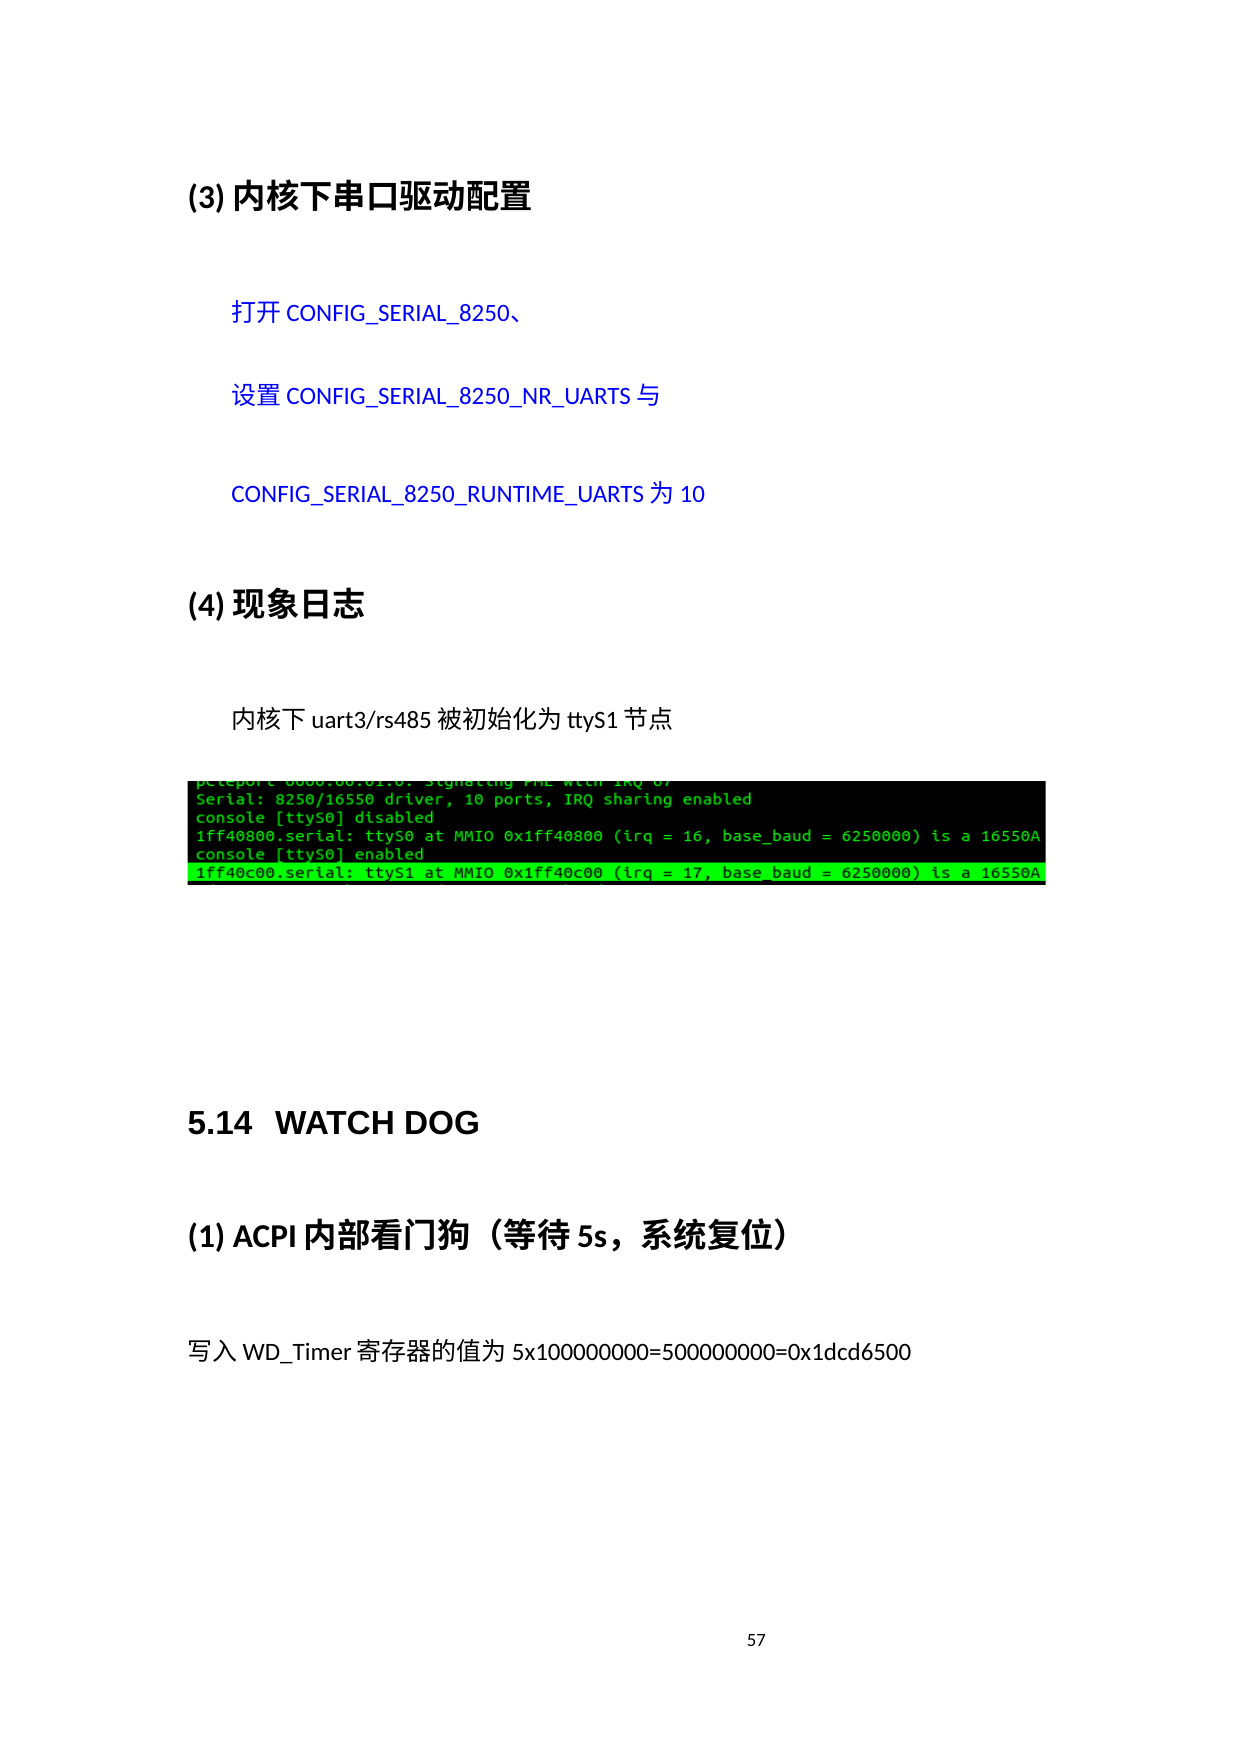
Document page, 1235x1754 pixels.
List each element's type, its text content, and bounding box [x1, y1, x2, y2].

subtitle WATCH DOG [187, 1089, 1047, 1154]
subtitle ACPI内部看门狗（等待5s，系统复位） [187, 1201, 1047, 1266]
list 设置CONFIG_SERIAL_8250_NR_UARTS与 CONFIG_SERIAL_8250_RUNTIME_UARTS为10 [187, 361, 1047, 524]
list 写入WD_Timer寄存器的值为5x100000000=500000000=0x1dcd6500 [187, 1317, 1047, 1382]
list 打开CONFIG_SERIAL_8250、 [187, 278, 1047, 343]
subtitle 内核下串口驱动配置 [187, 162, 1047, 227]
list 内核下uart3/rs485被初始化为ttyS1节点 [187, 685, 1047, 750]
picture [187, 781, 1046, 885]
subtitle 现象日志 [187, 569, 1047, 634]
